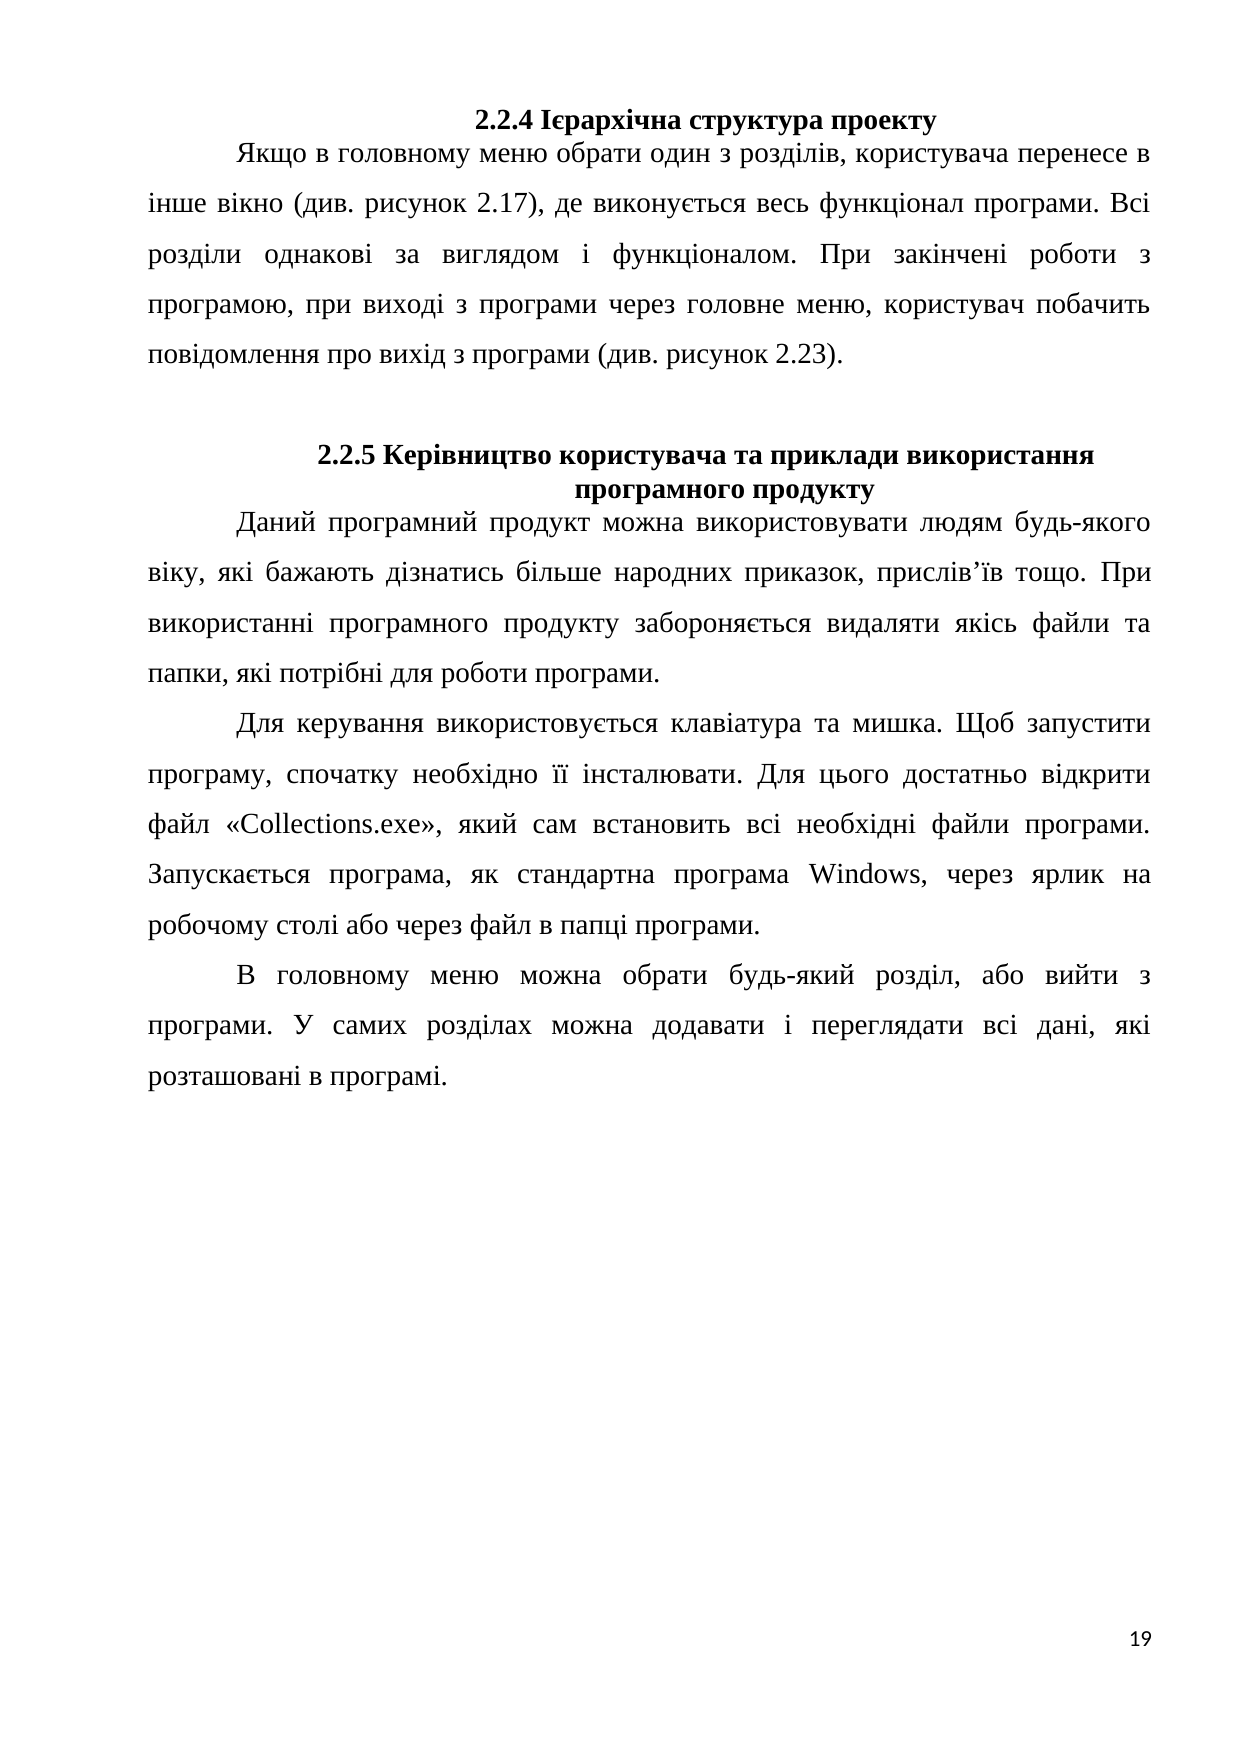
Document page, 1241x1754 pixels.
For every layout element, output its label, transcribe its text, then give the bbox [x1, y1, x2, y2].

text В головному меню можна обрати будь-який розділ, або вийти з програми. У самих розділах можна додавати і переглядати всі дані, які розташовані в програмі. [148, 957, 1152, 1091]
text Якщо в головному меню обрати один з розділів, користувача перенесе в інше вікно (див. рисунок 2.17), де виконується весь функціонал програми. Всі розділи однакові за виглядом і функціоналом. При закінчені роботи з програмою, при виході з програми через головне меню, користувач побачить повідомлення про вихід з програми (див. рисунок 2.23). [148, 135, 1152, 370]
subtitle 2.2.5 Керівництво користувача та приклади використання програмного продукту [260, 437, 1152, 504]
text Для керування використовується клавіатура та мишка. Щоб запустити програму, спочатку необхідно її інсталювати. Для цього достатньо відкрити файл «Collections.exe», який сам встановить всі необхідні файли програми. Запускається програма, як стандартна програма Windows, через ярлик на робочому столі або через файл в папці програми. [148, 706, 1152, 940]
subtitle 2.2.4 Ієрархічна структура проекту [260, 102, 1152, 135]
text Даний програмний продукт можна використовувати людям будь-якого віку, які бажають дізнатись більше народних приказок, прислів’їв тощо. При використанні програмного продукту забороняється видаляти якісь файли та папки, які потрібні для роботи програми. [148, 504, 1152, 689]
